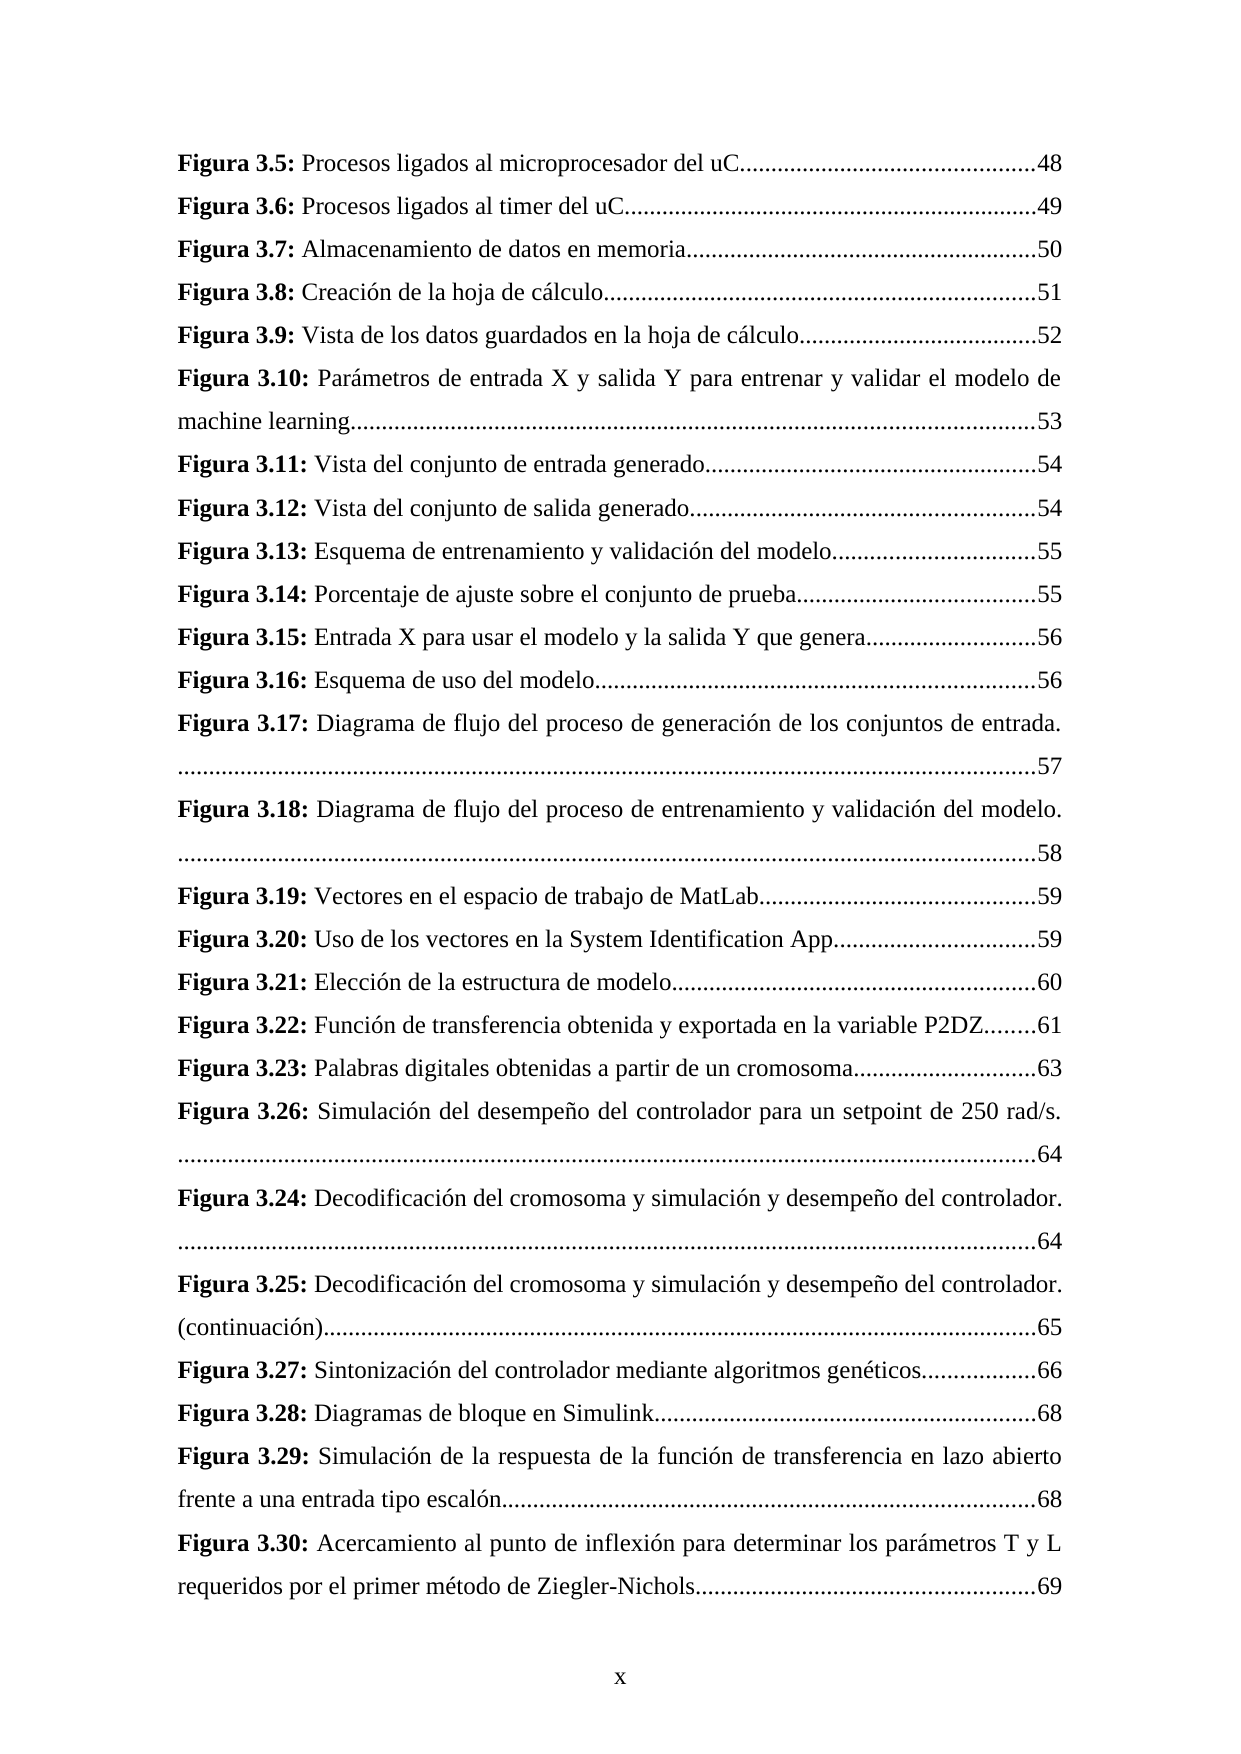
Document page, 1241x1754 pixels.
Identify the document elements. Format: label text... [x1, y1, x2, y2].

text Figura 3.18: Diagrama de flujo del proceso de entrenamiento y validación del modelo. 58 [177, 794, 1063, 866]
text Figura 3.29: Simulación de la respuesta de la función de transferencia en lazo abierto frente a una entrada tipo escalón. 68 [177, 1441, 1063, 1513]
text Figura 3.30: Acercamiento al punto de inflexión para determinar los parámetros T y L requeridos por el primer método de Ziegler-Nichols. 69 [177, 1528, 1063, 1599]
text Figura 3.20: Uso de los vectores en la System Identification App. 59 [177, 924, 1063, 953]
text Figura 3.11: Vista del conjunto de entrada generado. 54 [177, 449, 1063, 478]
text Figura 3.8: Creación de la hoja de cálculo. 51 [177, 277, 1063, 306]
text Figura 3.17: Diagrama de flujo del proceso de generación de los conjuntos de entrada. 57 [177, 708, 1063, 780]
text Figura 3.6: Procesos ligados al timer del uC. 49 [177, 191, 1063, 219]
text Figura 3.13: Esquema de entrenamiento y validación del modelo. 55 [177, 536, 1063, 564]
text Figura 3.28: Diagramas de bloque en Simulink. 68 [177, 1398, 1063, 1427]
text Figura 3.7: Almacenamiento de datos en memoria. 50 [177, 234, 1063, 263]
text Figura 3.14: Porcentaje de ajuste sobre el conjunto de prueba. 55 [177, 579, 1063, 608]
text Figura 3.12: Vista del conjunto de salida generado. 54 [177, 493, 1063, 521]
text Figura 3.5: Procesos ligados al microprocesador del uC. 48 [177, 148, 1063, 176]
text Figura 3.9: Vista de los datos guardados en la hoja de cálculo. 52 [177, 320, 1063, 349]
text Figura 3.23: Palabras digitales obtenidas a partir de un cromosoma. 63 [177, 1053, 1063, 1082]
text Figura 3.16: Esquema de uso del modelo. 56 [177, 665, 1063, 694]
text Figura 3.27: Sintonización del controlador mediante algoritmos genéticos. 66 [177, 1355, 1063, 1384]
text Figura 3.22: Función de transferencia obtenida y exportada en la variable P2DZ. 61 [177, 1010, 1063, 1039]
text Figura 3.25: Decodificación del cromosoma y simulación y desempeño del controlador. (continuación). 65 [177, 1269, 1063, 1341]
text Figura 3.19: Vectores en el espacio de trabajo de MatLab. 59 [177, 881, 1063, 909]
text Figura 3.21: Elección de la estructura de modelo. 60 [177, 967, 1063, 996]
text Figura 3.24: Decodificación del cromosoma y simulación y desempeño del controlador. 64 [177, 1183, 1063, 1254]
text Figura 3.10: Parámetros de entrada X y salida Y para entrenar y validar el modelo de machine learning. 53 [177, 363, 1063, 435]
text Figura 3.15: Entrada X para usar el modelo y la salida Y que genera. 56 [177, 622, 1063, 651]
text Figura 3.26: Simulación del desempeño del controlador para un setpoint de 250 rad/s. 64 [177, 1096, 1063, 1168]
